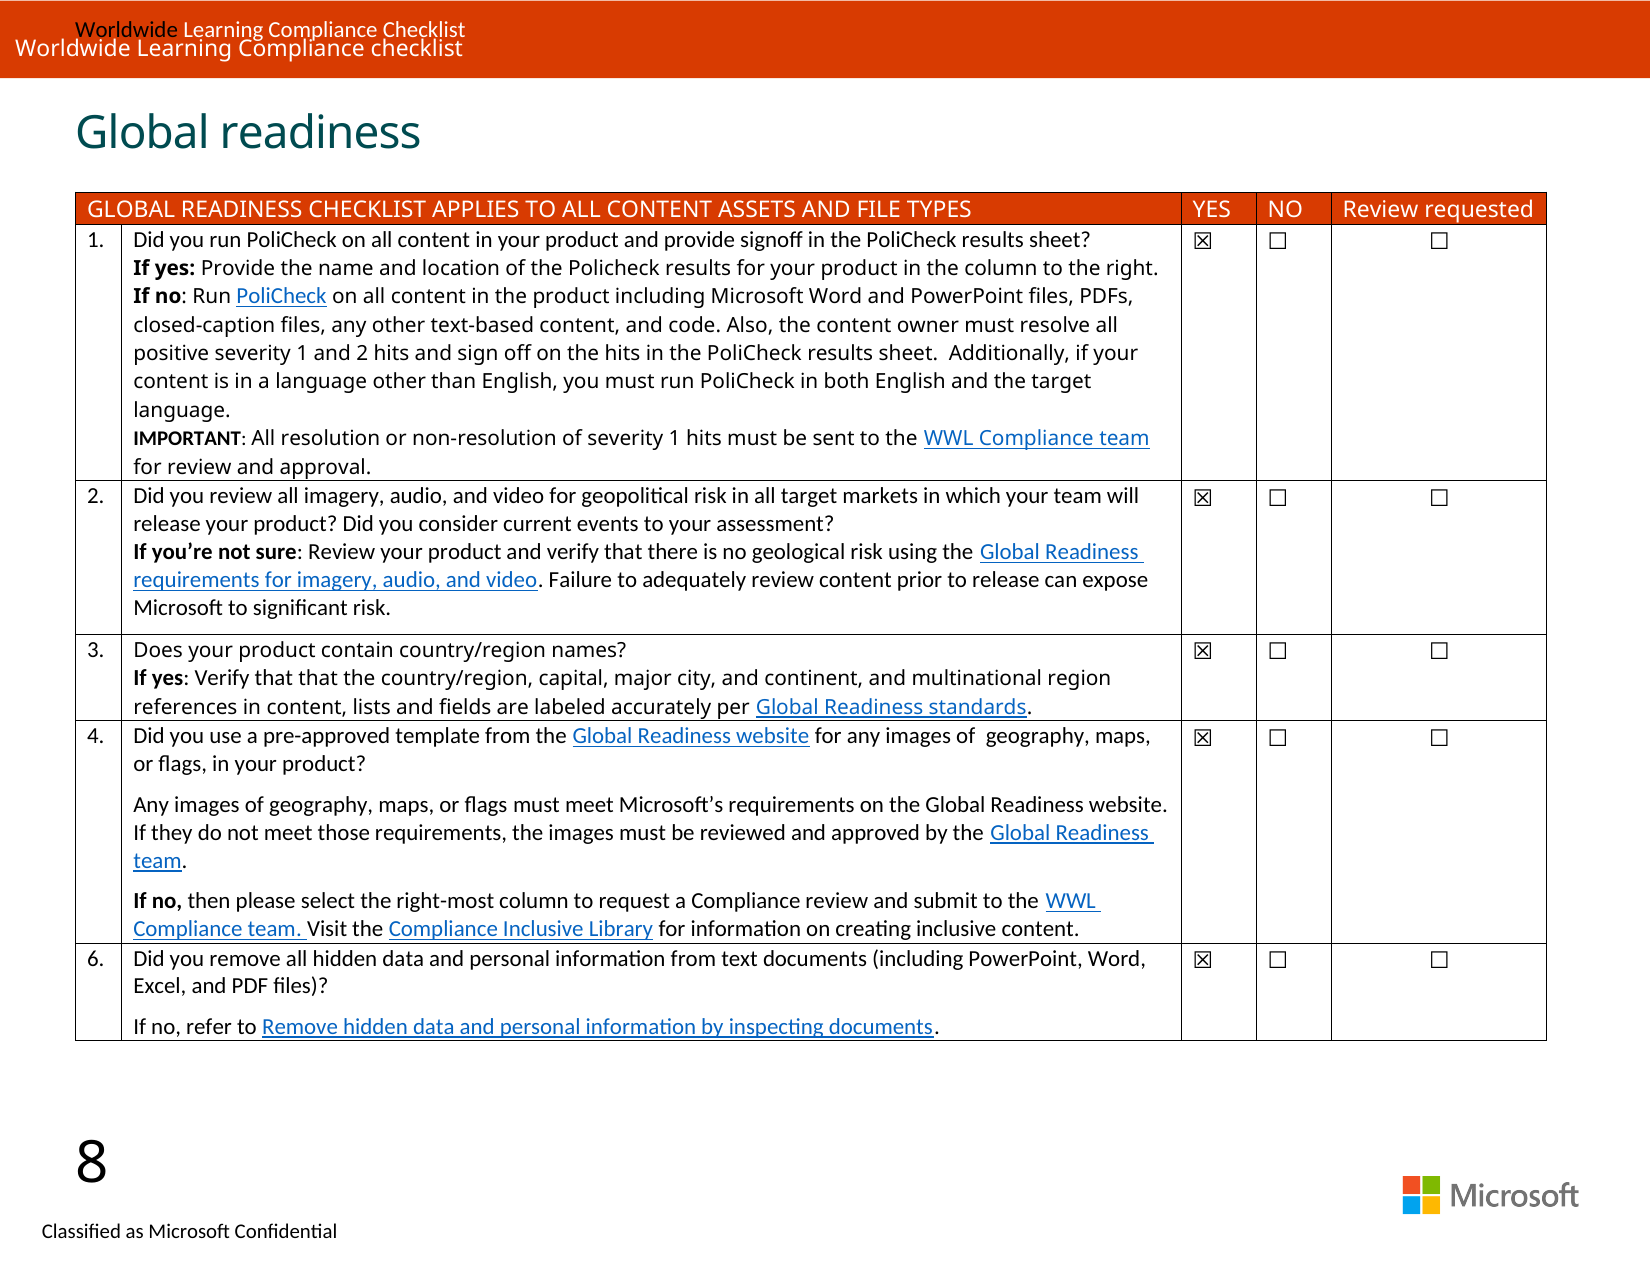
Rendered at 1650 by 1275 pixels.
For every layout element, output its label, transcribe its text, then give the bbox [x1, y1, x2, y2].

table_cell 3. [76, 635, 121, 720]
table_cell 1. [76, 225, 121, 480]
table_header YES [1182, 193, 1256, 224]
table_cell 6. [76, 944, 121, 1040]
table_cell Did you use a pre-approved template from the Global Readiness website for any images of geography, maps, or flags, in your product? Any images of geography, maps, or flags must meet Microsoft’s requirements on the Global Readiness website. If they do not meet those requirements, the images must be reviewed and approved by the Global Readiness team. If no, then please select the right-most column to request a Compliance review and submit to the WWL Compliance team. Visit the Compliance Inclusive Library for information on creating inclusive content. [122, 721, 1181, 943]
table_header NO [1257, 193, 1331, 224]
table_cell Does your product contain country/region names? If yes: Verify that that the country/region, capital, major city, and continent, and multinational region references in content, lists and fields are labeled accurately per Global Readiness standards. [122, 635, 1181, 720]
table_cell Did you review all imagery, audio, and video for geopolitical risk in all target markets in which your team will release your product? Did you consider current events to your assessment? If you’re not sure: Review your product and verify that there is no geological risk using the Global Readiness requirements for imagery, audio, and video. Failure to adequately review content prior to release can expose Microsoft to significant risk. [122, 481, 1181, 634]
table_header Review requested [1332, 193, 1546, 224]
table_header GLOBAL READINESS CHECKLIST APPLIES TO ALL CONTENT ASSETS AND FILE TYPES [76, 193, 1181, 224]
table_cell Did you run PoliCheck on all content in your product and provide signoff in the PoliCheck results sheet? If yes: Provide the name and location of the Policheck results for your product in the column to the right. If no: Run PoliCheck on all content in the product including Microsoft Word and PowerPoint files, PDFs, closed-caption files, any other text-based content, and code. Also, the content owner must resolve all positive severity 1 and 2 hits and sign off on the hits in the PoliCheck results sheet. Additionally, if your content is in a language other than English, you must run PoliCheck in both English and the target language. IMPORTANT: All resolution or non-resolution of severity 1 hits must be sent to the WWL Compliance team for review and approval. [122, 225, 1181, 480]
table_cell 4. [76, 721, 121, 943]
table_cell 2. [76, 481, 121, 634]
subtitle Global readiness [75, 100, 1575, 162]
picture [1378, 1154, 1603, 1237]
table_cell Did you remove all hidden data and personal information from text documents (including PowerPoint, Word, Excel, and PDF files)? If no, refer to Remove hidden data and personal information by inspecting documents. [122, 944, 1181, 1040]
